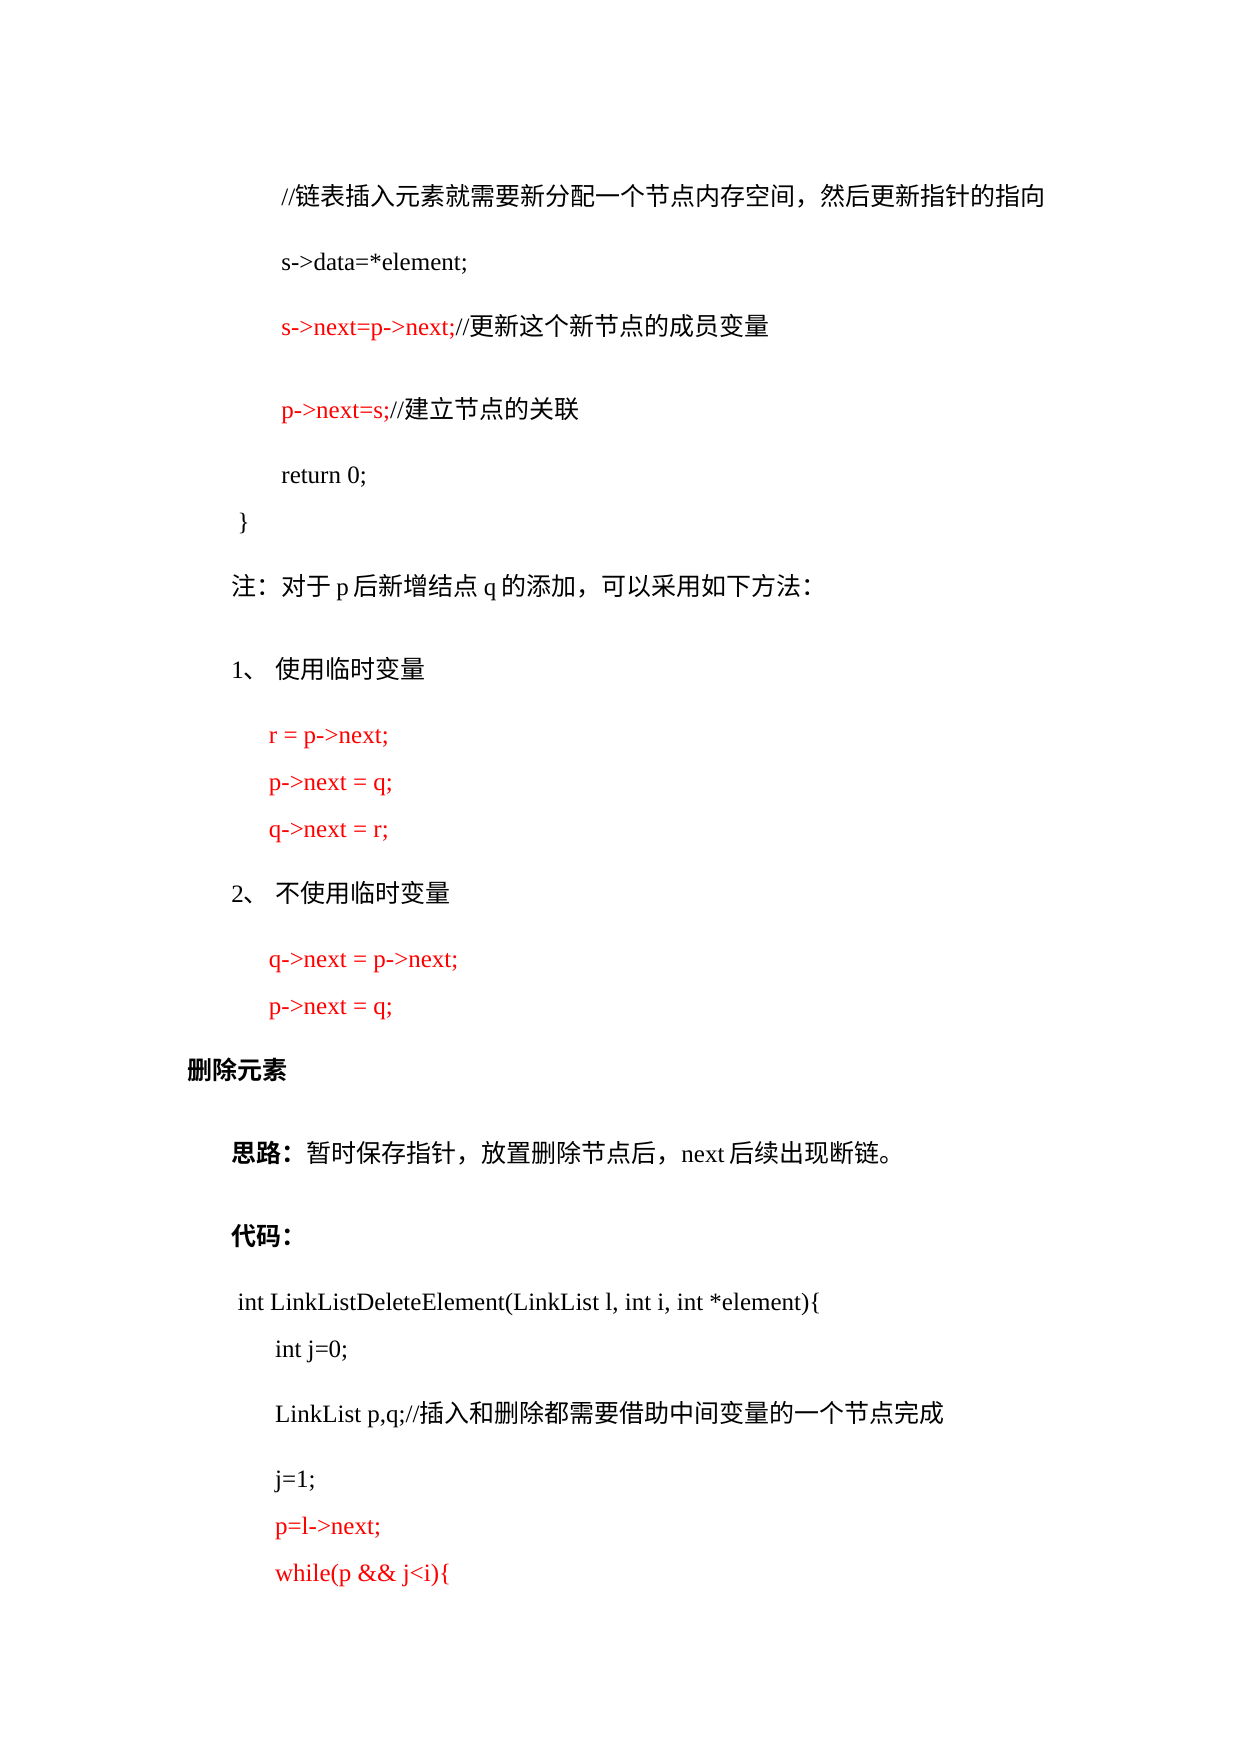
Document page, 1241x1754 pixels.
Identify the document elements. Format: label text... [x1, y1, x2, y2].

subtitle 删除元素 [187, 1036, 1053, 1101]
text } [237, 505, 1053, 538]
text 代码： [187, 1202, 1053, 1267]
list 不使用临时变量 [231, 859, 1053, 924]
list 使用临时变量 [231, 635, 1053, 700]
text p->next=s;//建立节点的关联 [237, 375, 1053, 440]
text int j=0; [237, 1332, 1053, 1364]
text return 0; [237, 458, 1053, 491]
text while(p && j<i){ [237, 1556, 1053, 1588]
text 思路：暂时保存指针，放置删除节点后，next后续出现断链。 [187, 1119, 1053, 1184]
list q->next = r; [269, 812, 1053, 844]
list r = p->next; [269, 718, 1053, 751]
text //链表插入元素就需要新分配一个节点内存空间，然后更新指针的指向 [237, 162, 1053, 227]
text s->next=p->next;//更新这个新节点的成员变量 [237, 292, 1053, 357]
text p=l->next; [237, 1509, 1053, 1541]
text 注：对于p后新增结点q的添加，可以采用如下方法： [187, 552, 1053, 617]
list p->next = q; [269, 765, 1053, 798]
text j=1; [237, 1462, 1053, 1494]
text int LinkListDeleteElement(LinkList l, int i, int *element){ [237, 1285, 1053, 1318]
text s->data=*element; [237, 245, 1053, 278]
list p->next = q; [269, 989, 1053, 1021]
list q->next = p->next; [269, 942, 1053, 974]
text LinkList p,q;//插入和删除都需要借助中间变量的一个节点完成 [237, 1379, 1053, 1444]
